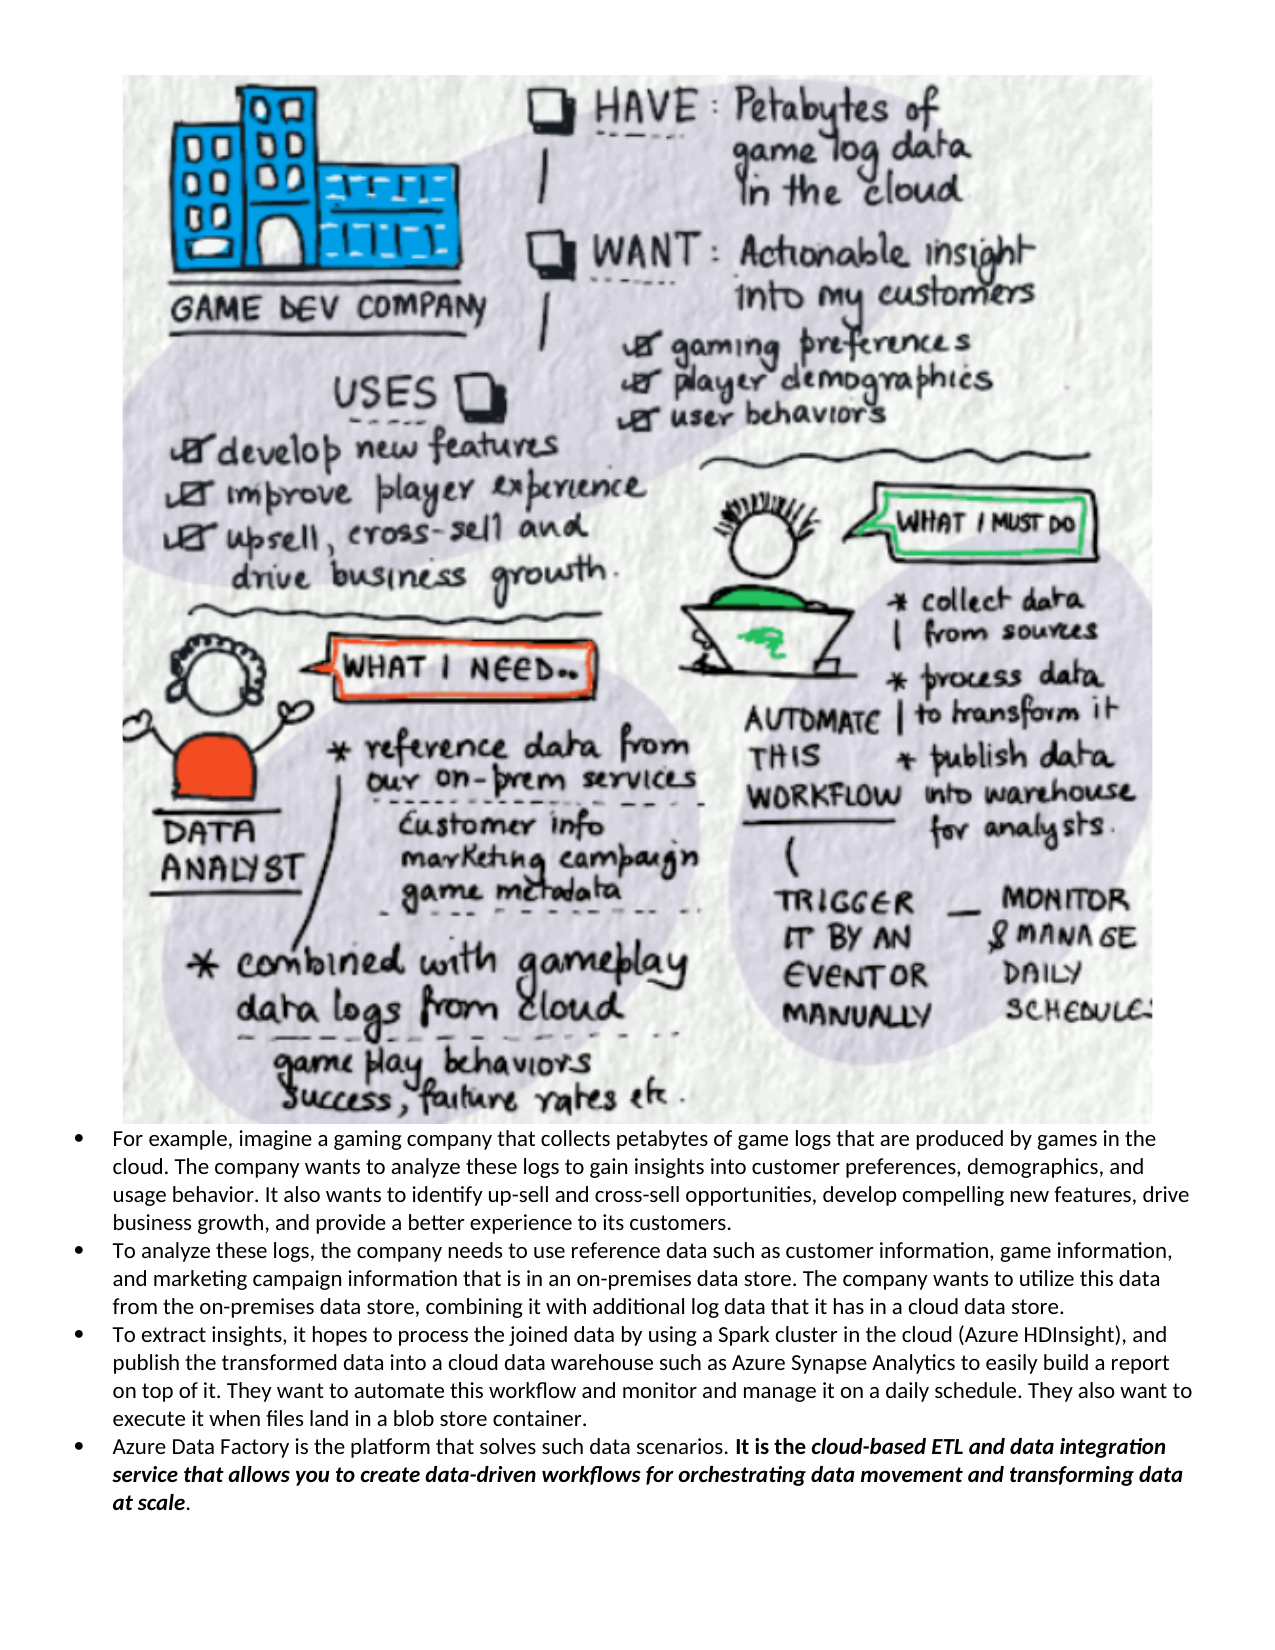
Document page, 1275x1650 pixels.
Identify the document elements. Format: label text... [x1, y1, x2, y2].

list To analyze these logs, the company needs to use reference data such as customer information, game information, and marketing campaign information that is in an on-premises data store. The company wants to utilize this data from the on-premises data store, combining it with additional log data that it has in a cloud data store. [75, 1236, 1200, 1320]
list Azure Data Factory is the platform that solves such data scenarios. It is the cloud-based ETL and data integration service that allows you to create data-driven workflows for orchestrating data movement and transforming data at scale. [75, 1432, 1200, 1516]
list For example, imagine a gaming company that collects petabytes of game logs that are produced by games in the cloud. The company wants to analyze these logs to gain insights into customer preferences, demographics, and usage behavior. It also wants to identify up-sell and cross-sell opportunities, develop compelling new features, drive business growth, and provide a better experience to its customers. [75, 1124, 1200, 1236]
picture [122, 75, 1153, 1124]
list To extract insights, it hopes to process the joined data by using a Spark cluster in the cloud (Azure HDInsight), and publish the transformed data into a cloud data warehouse such as Azure Synapse Analytics to easily build a report on top of it. They want to automate this workflow and monitor and manage it on a daily schedule. They also want to execute it when files land in a blob store container. [75, 1320, 1200, 1432]
